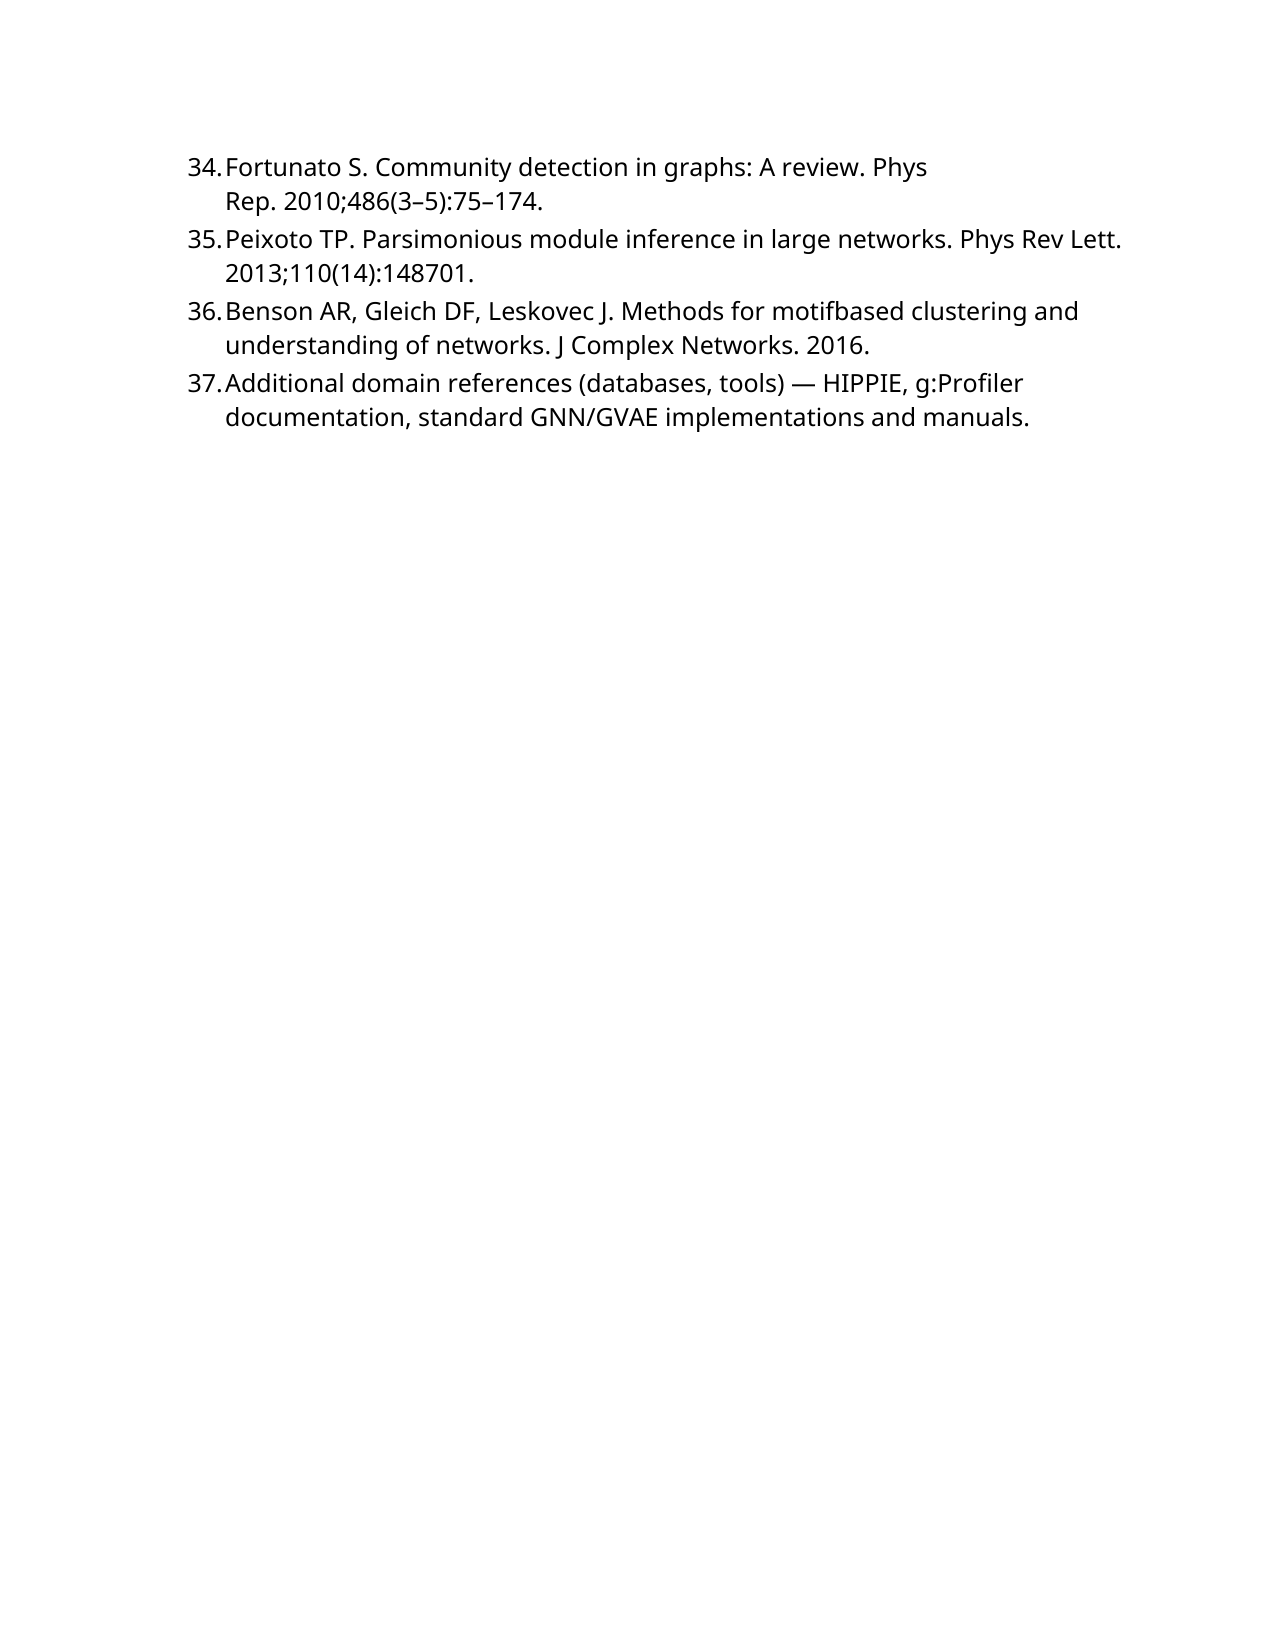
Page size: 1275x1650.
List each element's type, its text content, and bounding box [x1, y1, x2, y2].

list Additional domain references (databases, tools) — HIPPIE, g:Profiler documentation, standard GNN/GVAE implementations and manuals. [187, 366, 1125, 434]
list Benson AR, Gleich DF, Leskovec J. Methods for motifbased clustering and understanding of networks. J Complex Networks. 2016. [187, 294, 1125, 362]
list Peixoto TP. Parsimonious module inference in large networks. Phys Rev Lett. 2013;110(14):148701. [187, 222, 1125, 290]
list Fortunato S. Community detection in graphs: A review. Phys Rep. 2010;486(3–5):75–174. [187, 150, 1125, 218]
